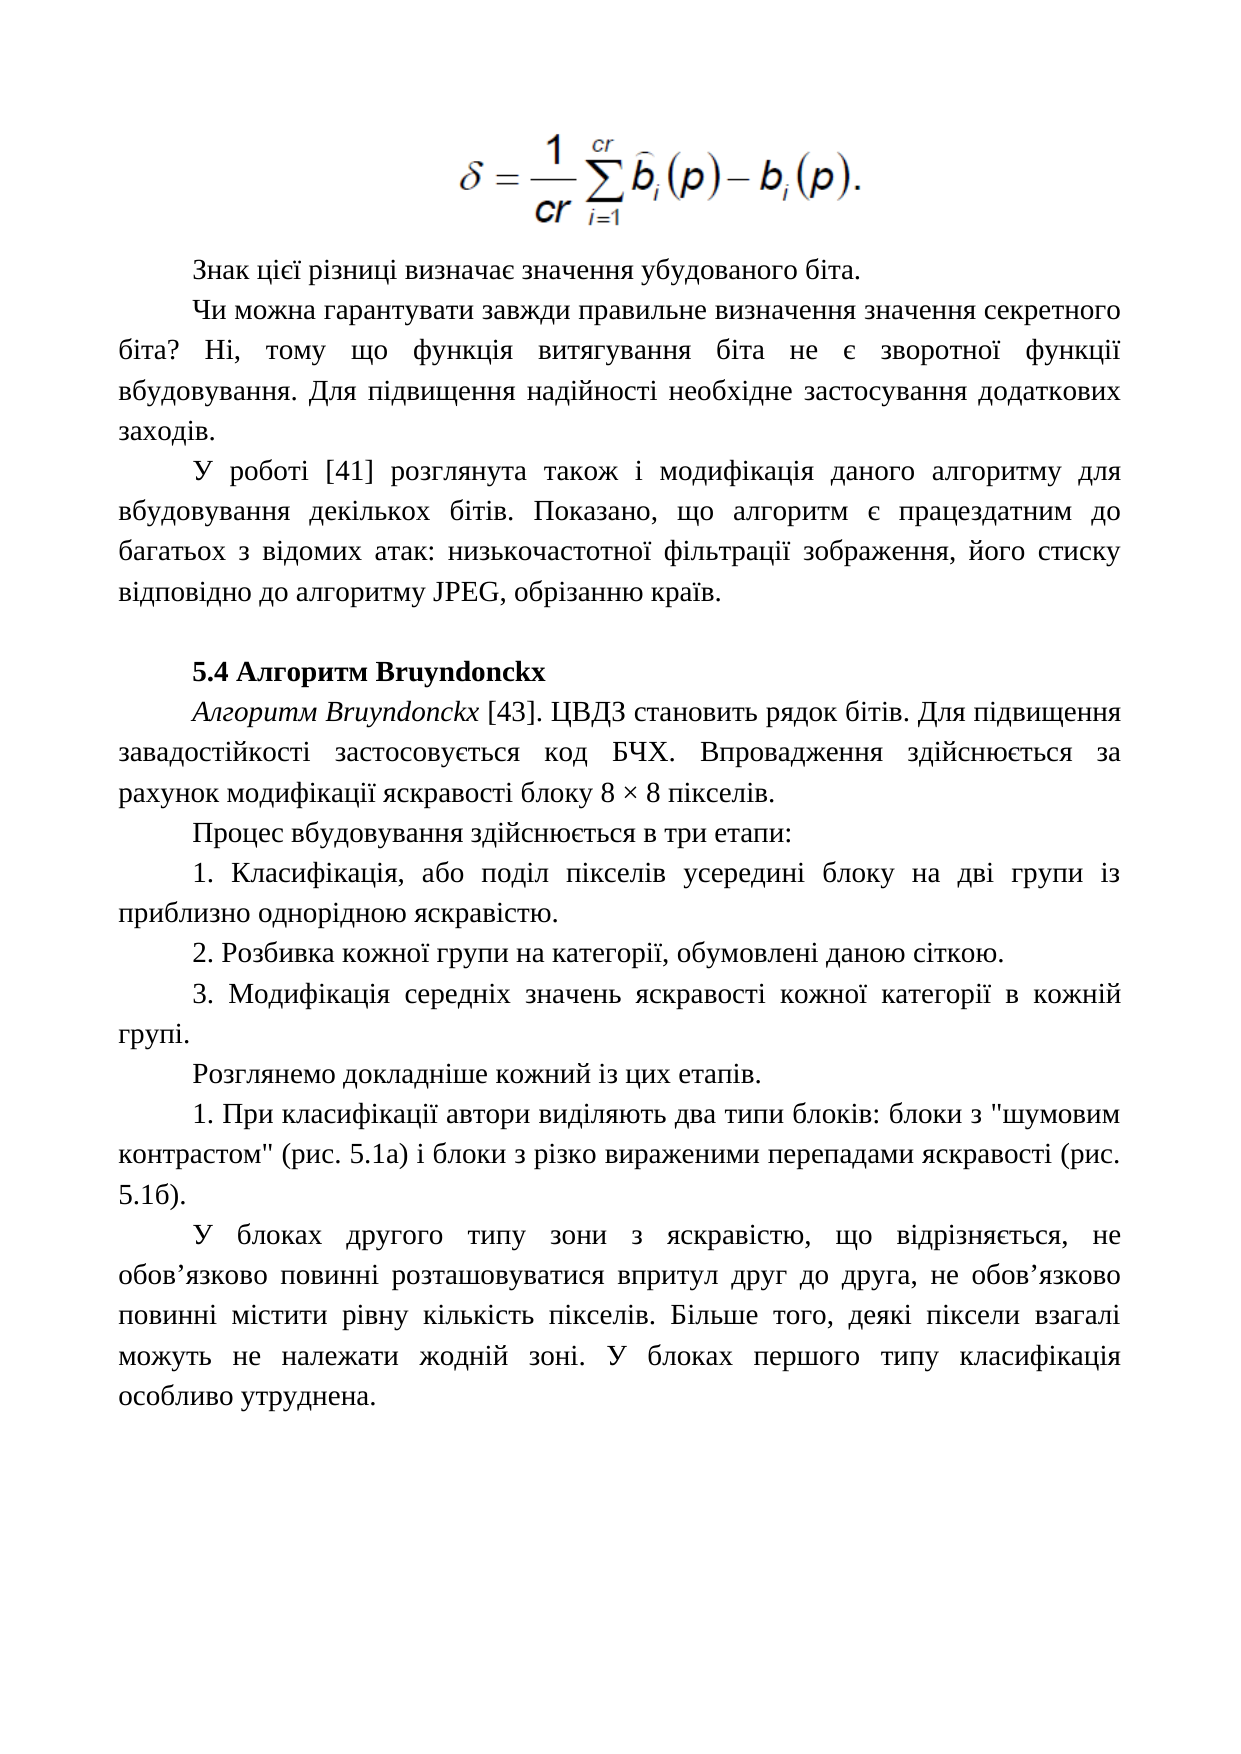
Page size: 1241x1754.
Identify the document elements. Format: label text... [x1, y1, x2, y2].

text 2. Розбивка кожної групи на категорії, обумовлені даною сіткою. [118, 936, 1122, 969]
picture [443, 118, 871, 247]
text 1. При класифікації автори виділяють два типи блоків: блоки з "шумовим контрастом" (рис. 5.1а) і блоки з різко вираженими перепадами яскравості (рис. 5.1б). [118, 1096, 1122, 1210]
text У блоках другого типу зони з яскравістю, що відрізняється, не обов’язково повинні розташовуватися впритул друг до друга, не обов’язково повинні містити рівну кількість пікселів. Більше того, деякі піксели взагалі можуть не належати жодній зоні. У блоках першого типу класифікація особливо утруднена. [118, 1217, 1122, 1411]
text 1. Класифікація, або поділ пікселів усередині блоку на дві групи із приблизно однорідною яскравістю. [118, 855, 1122, 929]
text 3. Модифікація середніх значень яскравості кожної категорії в кожній групі. [118, 976, 1122, 1049]
text Знак цієї різниці визначає значення убудованого біта. [118, 252, 1122, 286]
text У роботі [41] розглянута також і модифікація даного алгоритму для вбудовування декількох бітів. Показано, що алгоритм є працездатним до багатьох з відомих атак: низькочастотної фільтрації зображення, його стиску відповідно до алгоритму JPEG, обрізанню країв. [118, 453, 1122, 607]
text Розглянемо докладніше кожний із цих етапів. [118, 1056, 1122, 1090]
text Чи можна гарантувати завжди правильне визначення значення секретного біта? Ні, тому що функція витягування біта не є зворотної функції вбудовування. Для підвищення надійності необхідне застосування додаткових заходів. [118, 292, 1122, 446]
text Процес вбудовування здійснюється в три етапи: [118, 815, 1122, 848]
text Алгоритм Bruyndonckx [43]. ЦВДЗ становить рядок бітів. Для підвищення завадостійкості застосовується код БЧХ. Впровадження здійснюється за рахунок модифікації яскравості блоку 8 × 8 пікселів. [118, 694, 1122, 808]
text 5.4 Алгоритм Bruyndonckx [118, 654, 1122, 688]
